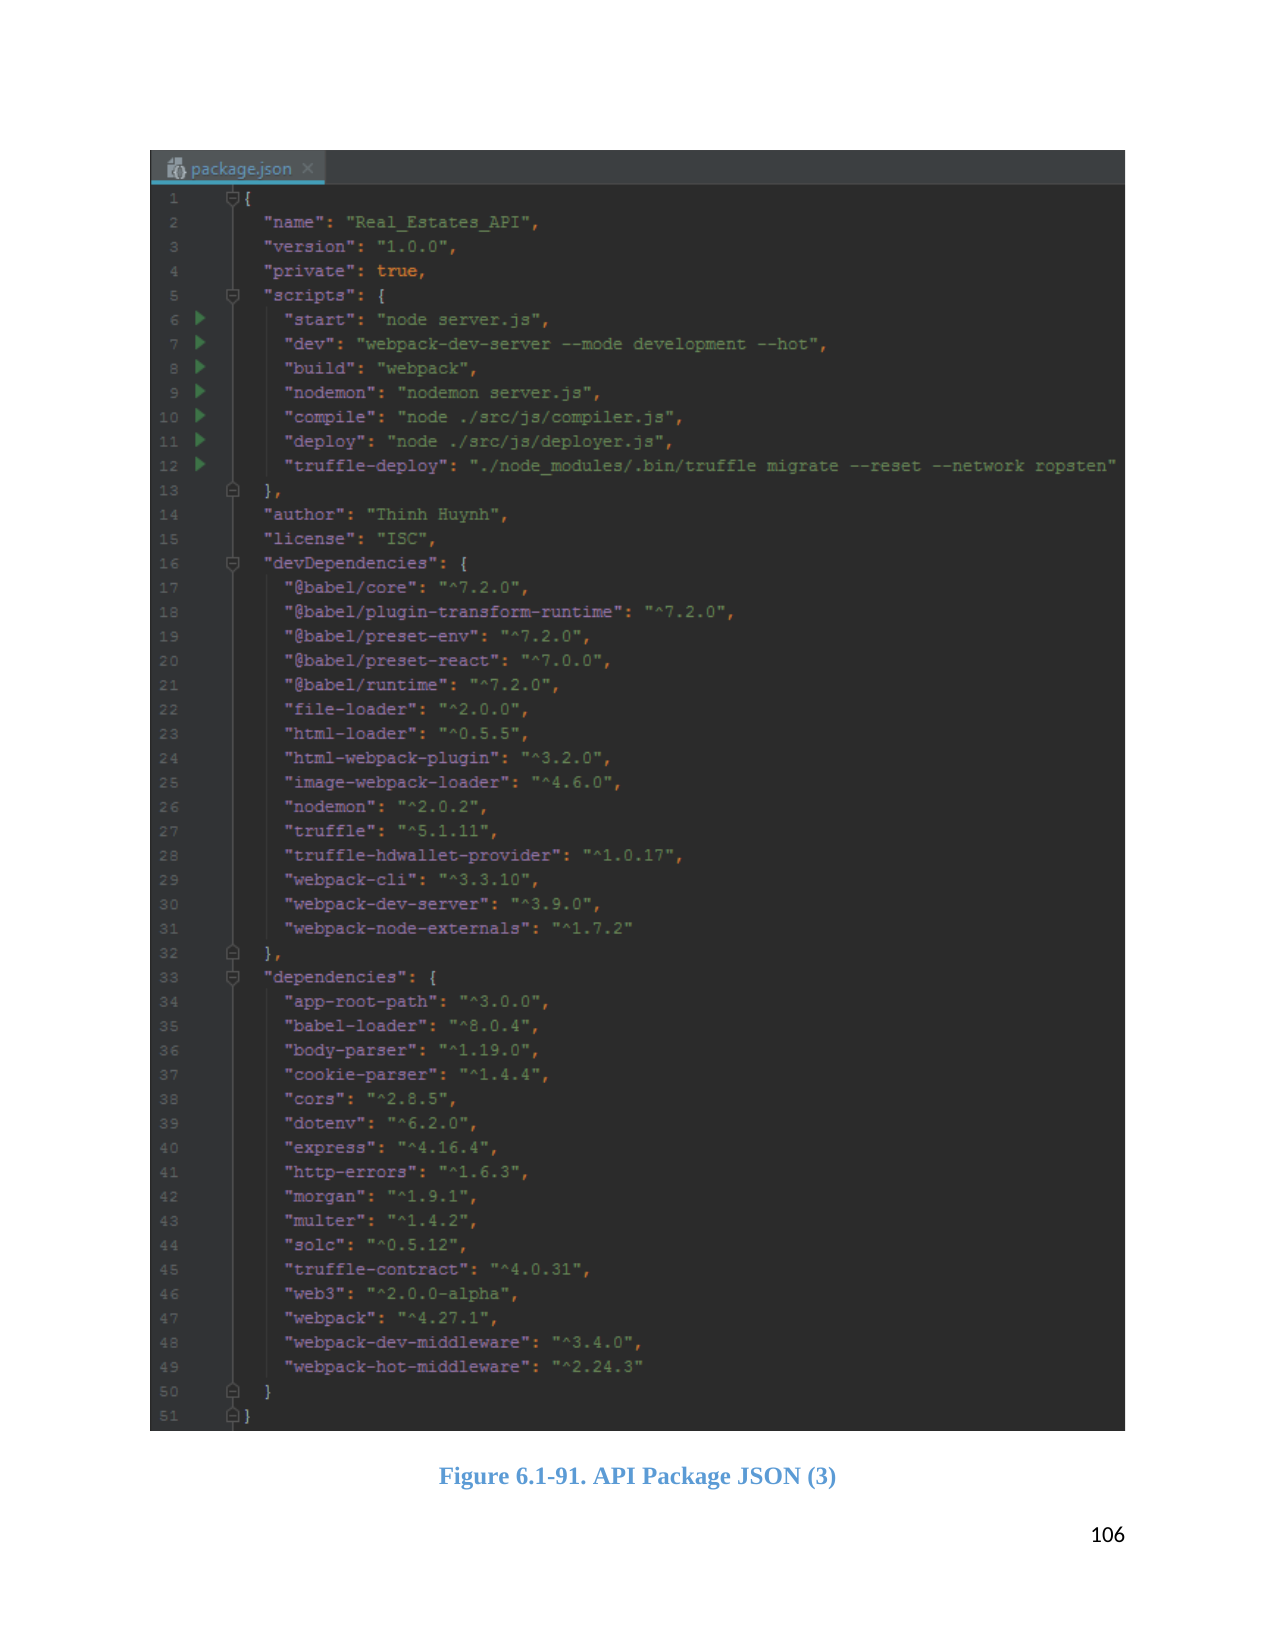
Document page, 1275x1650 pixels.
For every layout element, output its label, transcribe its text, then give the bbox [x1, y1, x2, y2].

picture [150, 150, 1126, 1431]
